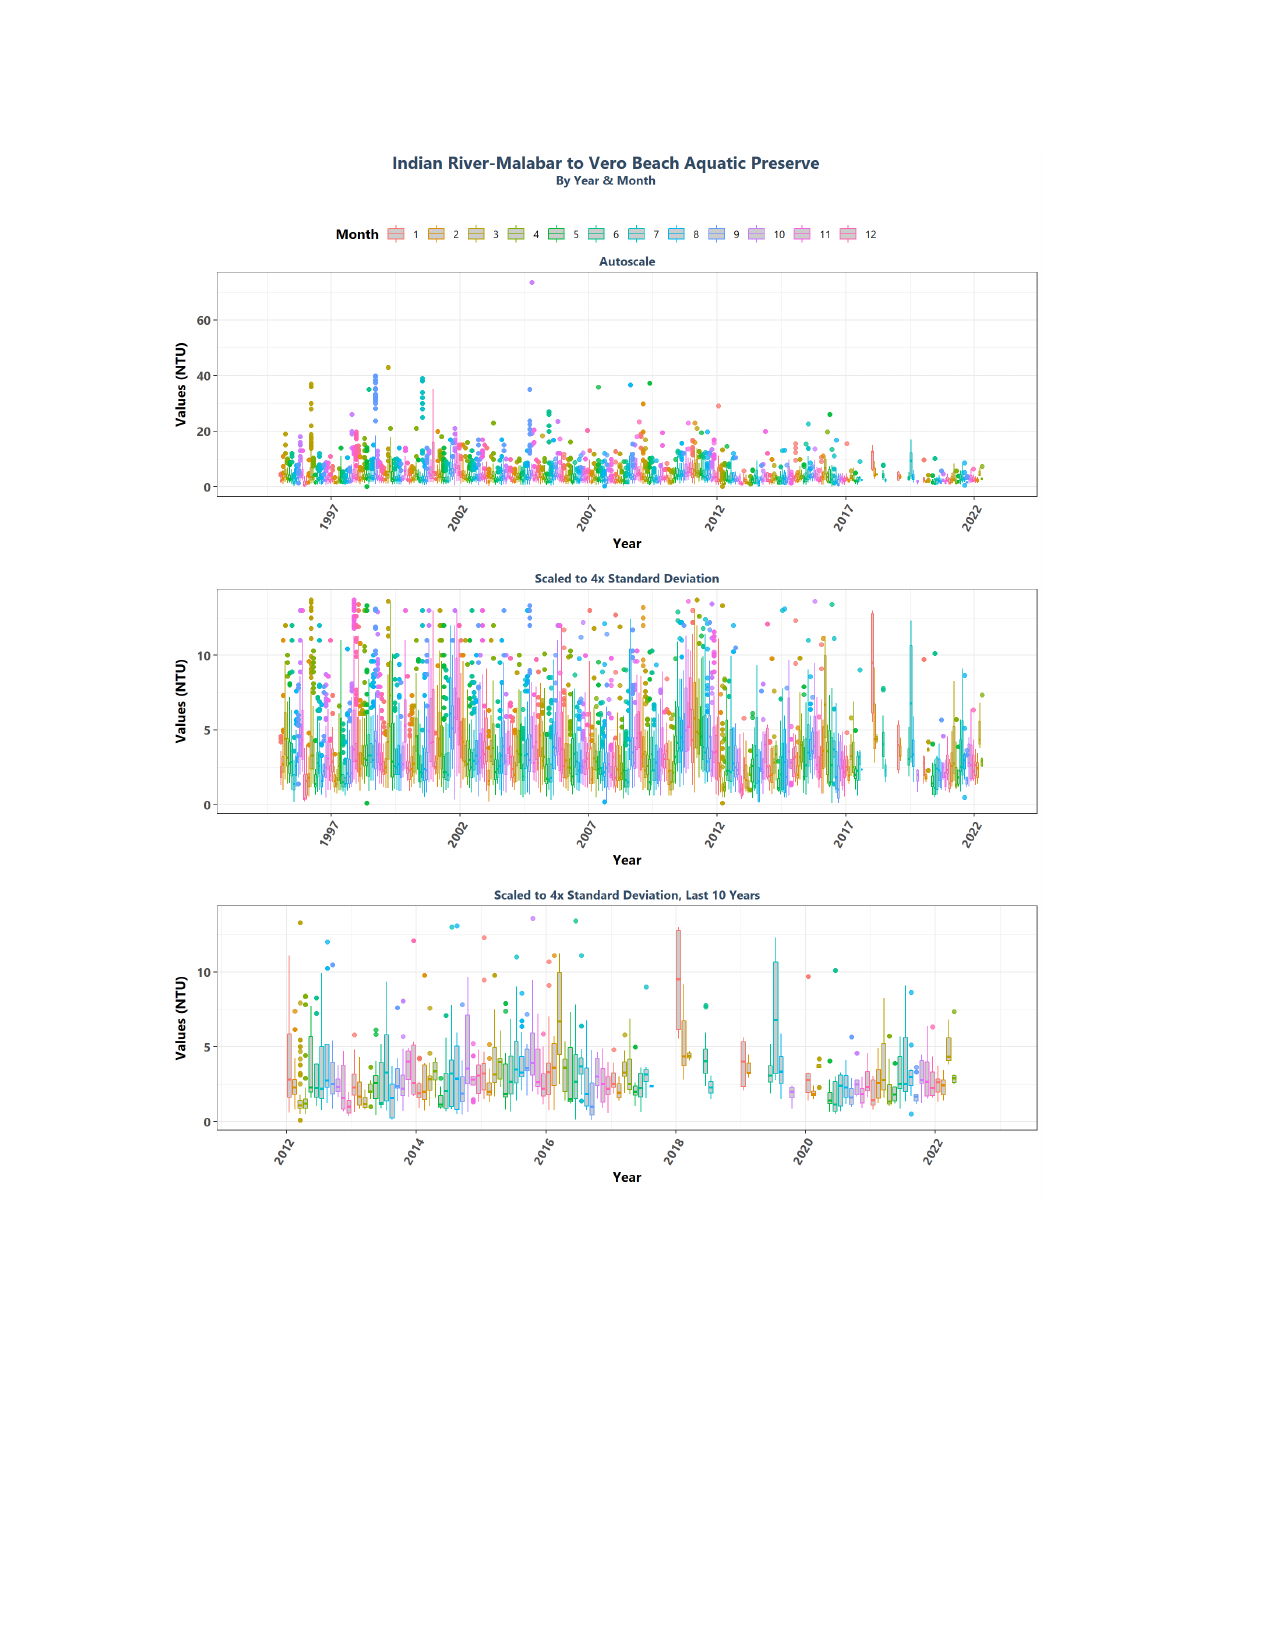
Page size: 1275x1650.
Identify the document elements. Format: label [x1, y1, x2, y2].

picture [168, 150, 1044, 1200]
